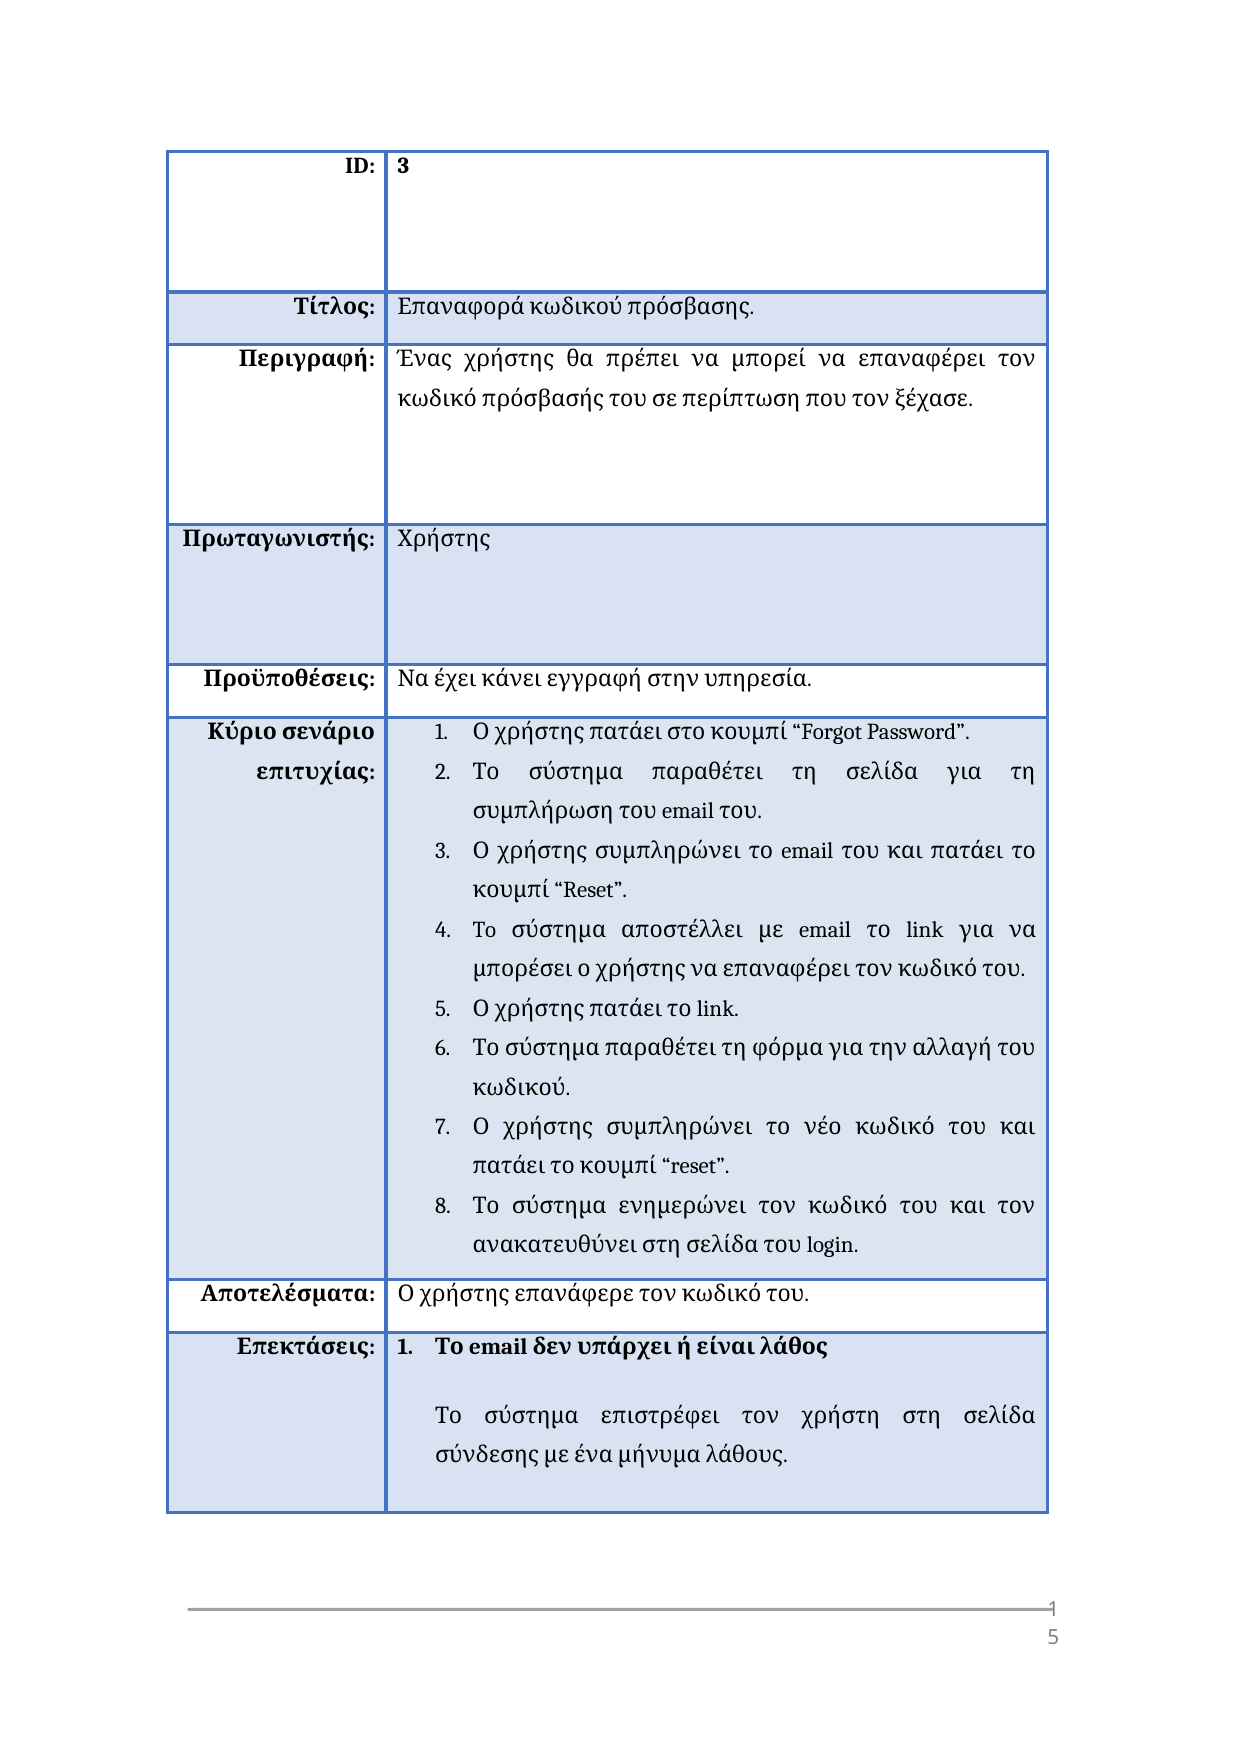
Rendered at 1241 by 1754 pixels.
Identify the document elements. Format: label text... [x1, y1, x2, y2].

table_cell ID: [169, 153, 384, 290]
table_cell Το email δεν υπάρχει ή είναι λάθος Το σύστημα επιστρέφει τον χρήστη στη σελίδα σύνδεσης με ένα μήνυμα λάθους. [388, 1334, 1046, 1511]
table_cell Επεκτάσεις: [169, 1334, 384, 1511]
table_cell Ο χρήστης πατάει στο κουμπί “Forgot Password”. Το σύστημα παραθέτει τη σελίδα για τη συμπλήρωση του email του. Ο χρήστης συμπληρώνει το email του και πατάει το κουμπί “Reset”. To σύστημα αποστέλλει με email το link για να μπορέσει ο χρήστης να επαναφέρει τον κωδικό του. Ο χρήστης πατάει το link. Το σύστημα παραθέτει τη φόρμα για την αλλαγή του κωδικού. Ο χρήστης συμπληρώνει το νέο κωδικό του και πατάει το κουμπί “reset”. Το σύστημα ενημερώνει τον κωδικό του και τον ανακατευθύνει στη σελίδα του login. [388, 719, 1046, 1278]
table_cell Αποτελέσματα: [169, 1281, 384, 1331]
table_cell Κύριο σενάριο επιτυχίας: [169, 719, 384, 1278]
table_cell Επαναφορά κωδικού πρόσβασης. [388, 294, 1046, 343]
table_cell Προϋποθέσεις: [169, 666, 384, 716]
table_cell 3 [388, 153, 1046, 290]
table_cell Να έχει κάνει εγγραφή στην υπηρεσία. [388, 666, 1046, 716]
table_cell Ο χρήστης επανάφερε τον κωδικό του. [388, 1281, 1046, 1331]
table_cell Περιγραφή: [169, 346, 384, 523]
table_cell Χρήστης [388, 526, 1046, 663]
table_cell Ένας χρήστης θα πρέπει να μπορεί να επαναφέρει τον κωδικό πρόσβασής του σε περίπτωση που τον ξέχασε. [388, 346, 1046, 523]
table_cell Πρωταγωνιστής: [169, 526, 384, 663]
table_cell Τίτλος: [169, 294, 384, 343]
